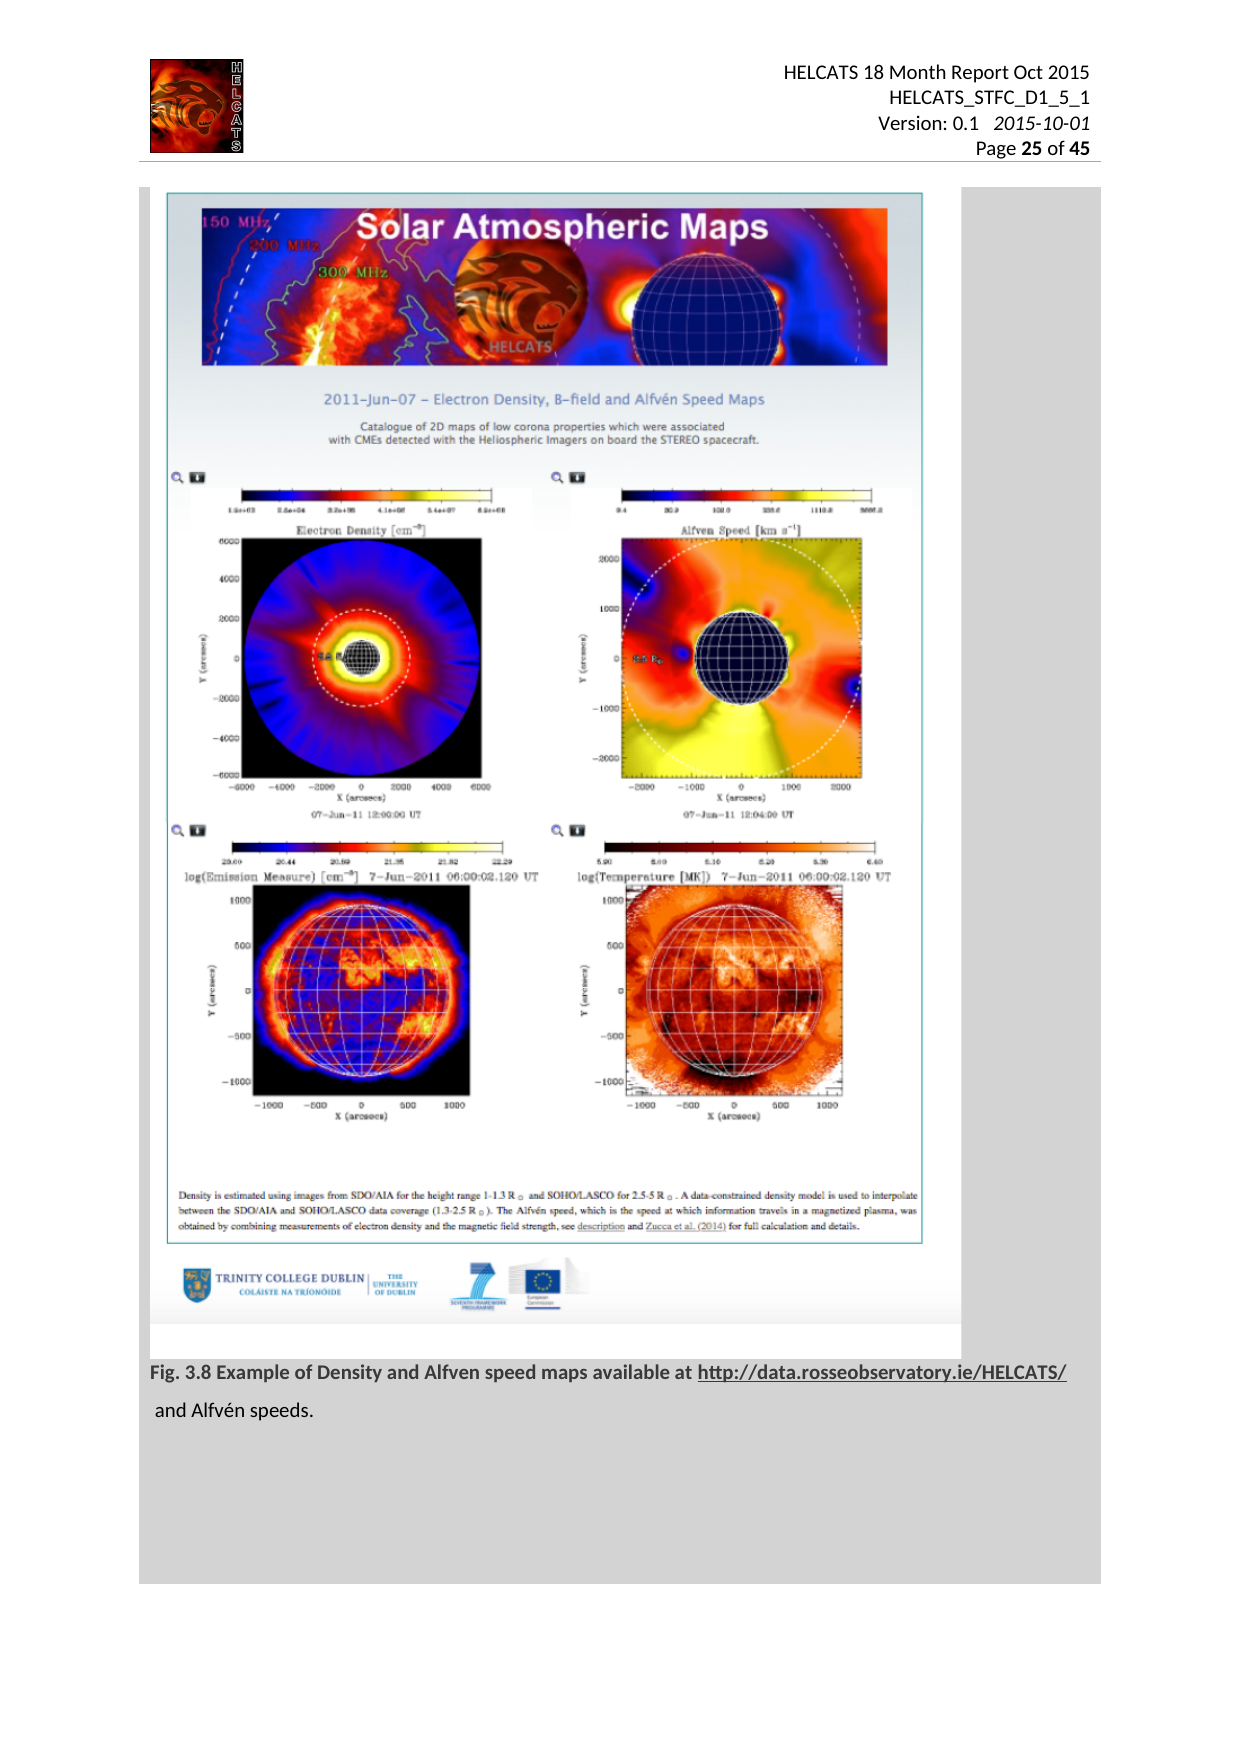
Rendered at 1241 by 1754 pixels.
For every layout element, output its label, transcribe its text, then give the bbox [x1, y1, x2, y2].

picture [150, 187, 962, 1359]
picture [150, 59, 244, 153]
